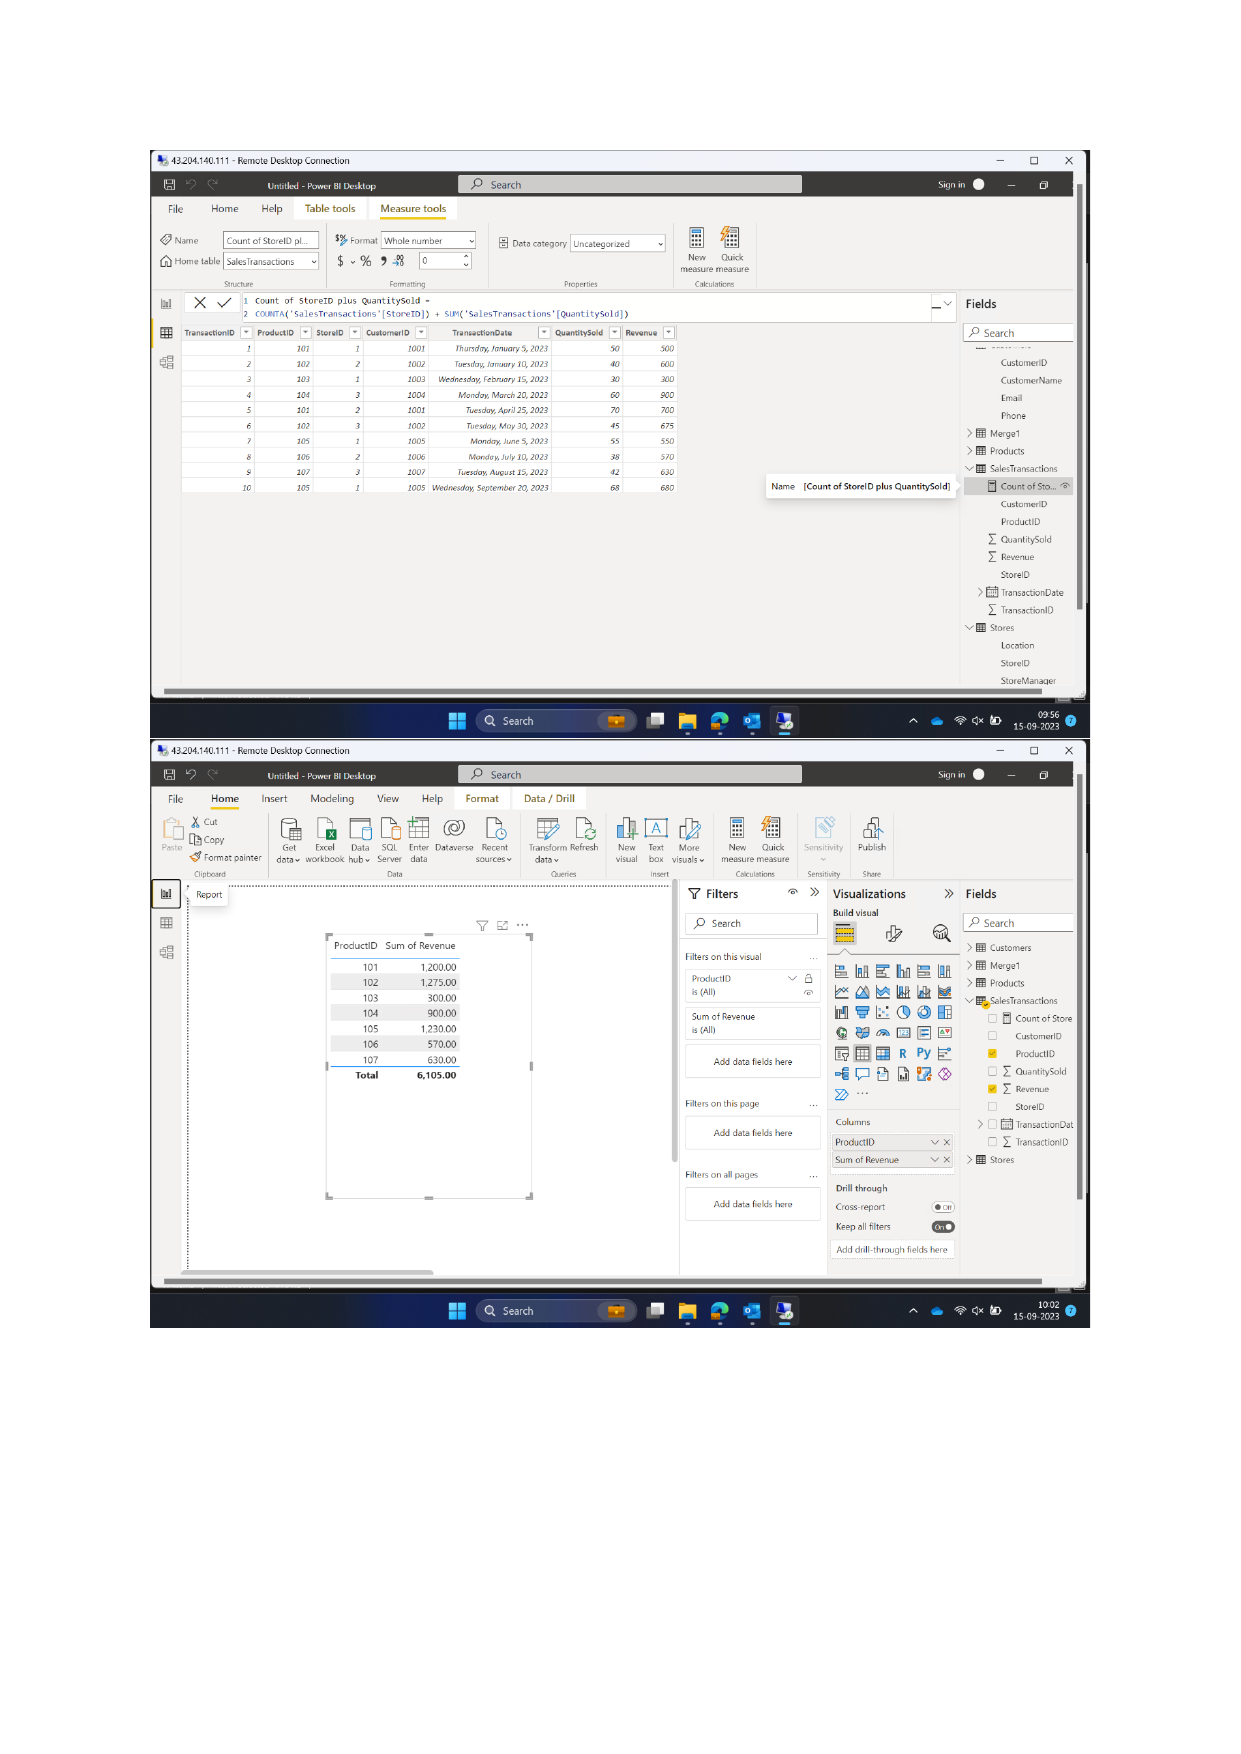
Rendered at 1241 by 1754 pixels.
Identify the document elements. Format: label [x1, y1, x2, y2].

picture [150, 150, 1091, 738]
picture [150, 739, 1091, 1328]
